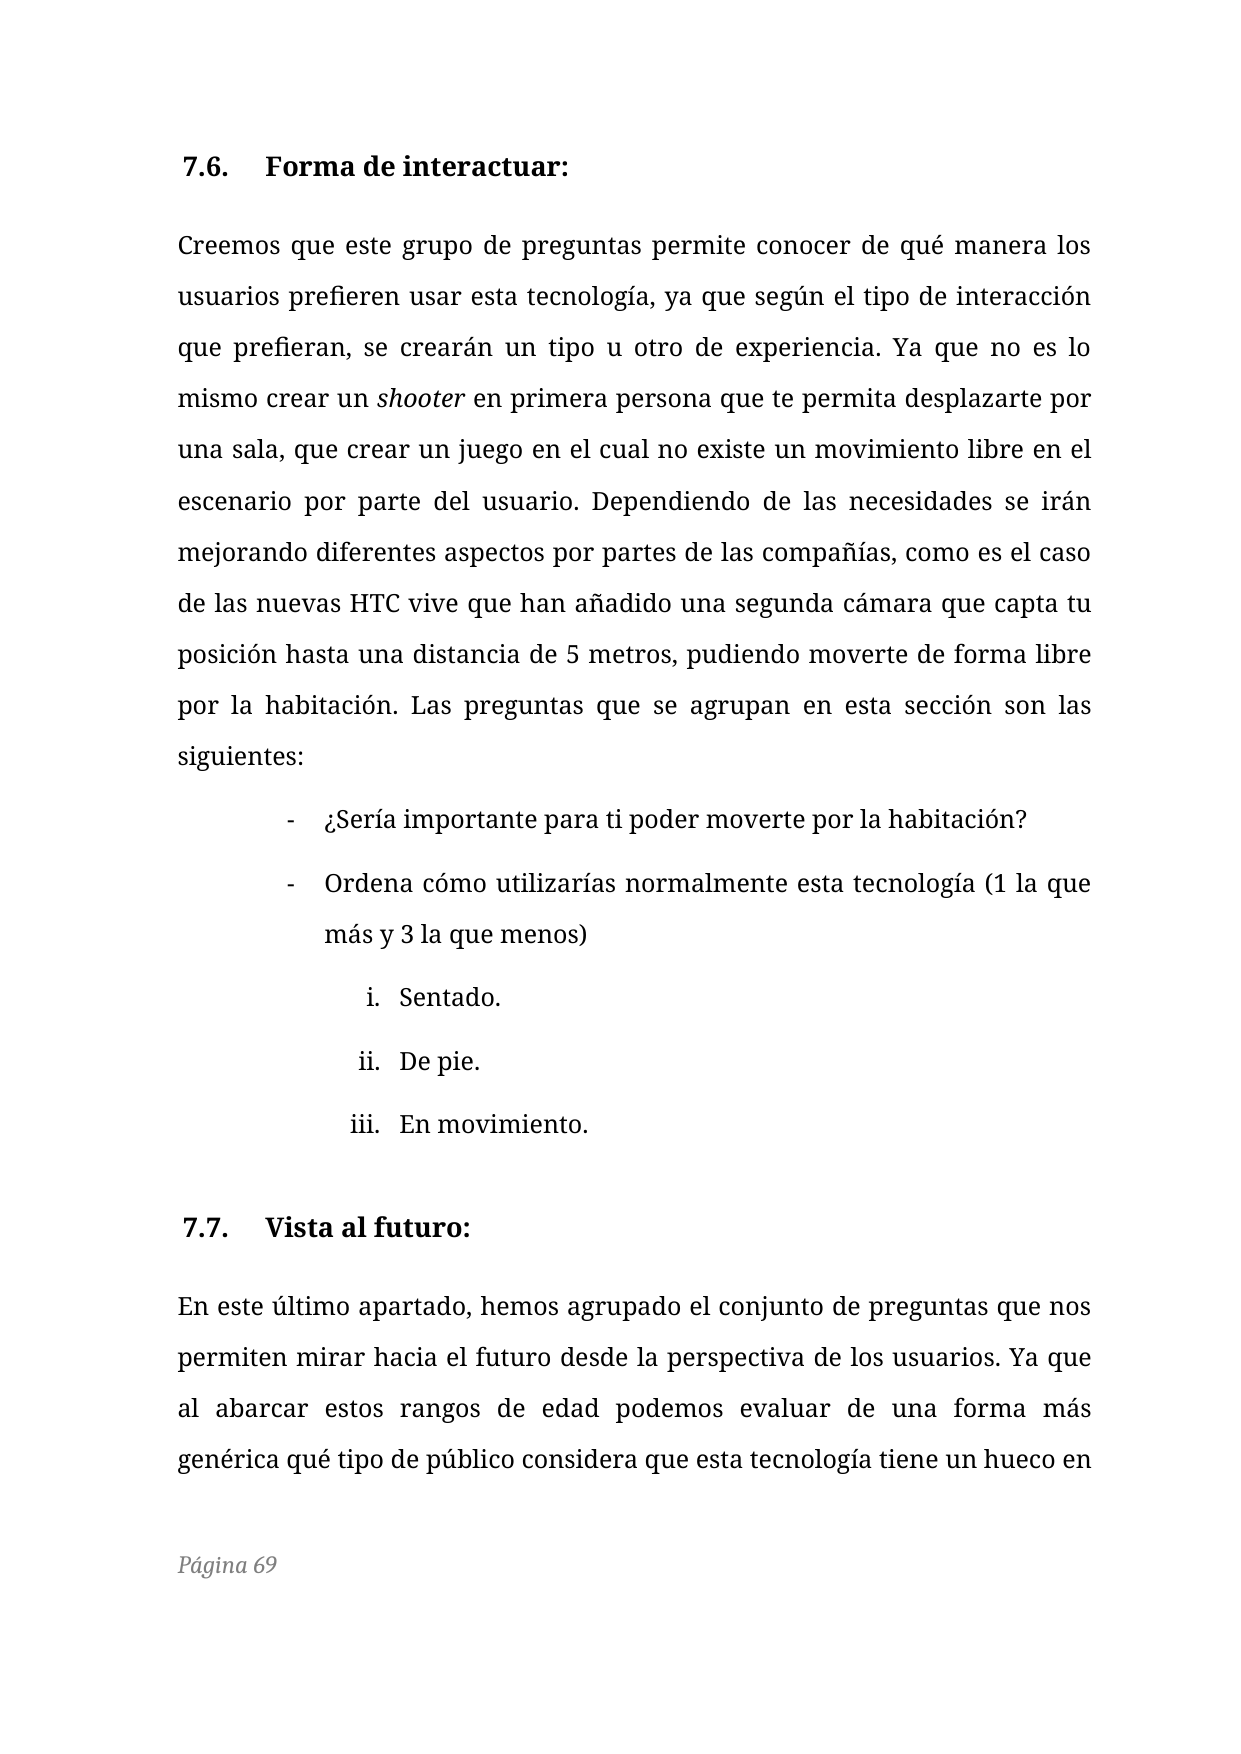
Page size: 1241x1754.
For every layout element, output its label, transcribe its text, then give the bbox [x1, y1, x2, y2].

list En movimiento. [380, 1107, 1092, 1141]
list De pie. [380, 1044, 1092, 1078]
list Sentado. [380, 980, 1092, 1014]
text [177, 1288, 1092, 1476]
list Ordena cómo utilizarías normalmente esta tecnología (1 la que más y 3 la que menos) [287, 866, 1092, 951]
list ¿Sería importante para ti poder moverte por la habitación? [287, 802, 1092, 836]
subtitle Vista al futuro: [183, 1208, 1092, 1245]
text Creemos que este grupo de preguntas permite conocer de qué manera los usuarios prefieren usar esta tecnología, ya que según el tipo de interacción que prefieran, se crearán un tipo u otro de experiencia. Ya que no es lo mismo crear un shooter en primera persona que te permita desplazarte por una sala, que crear un juego en el cual no existe un movimiento libre en el escenario por parte del usuario. Dependiendo de las necesidades se irán mejorando diferentes aspectos por partes de las compañías, como es el caso de las nuevas HTC vive que han añadido una segunda cámara que capta tu posición hasta una distancia de 5 metros, pudiendo moverte de forma libre por la habitación. Las preguntas que se agrupan en esta sección son las siguientes: [177, 228, 1092, 772]
subtitle Forma de interactuar: [183, 148, 1092, 184]
